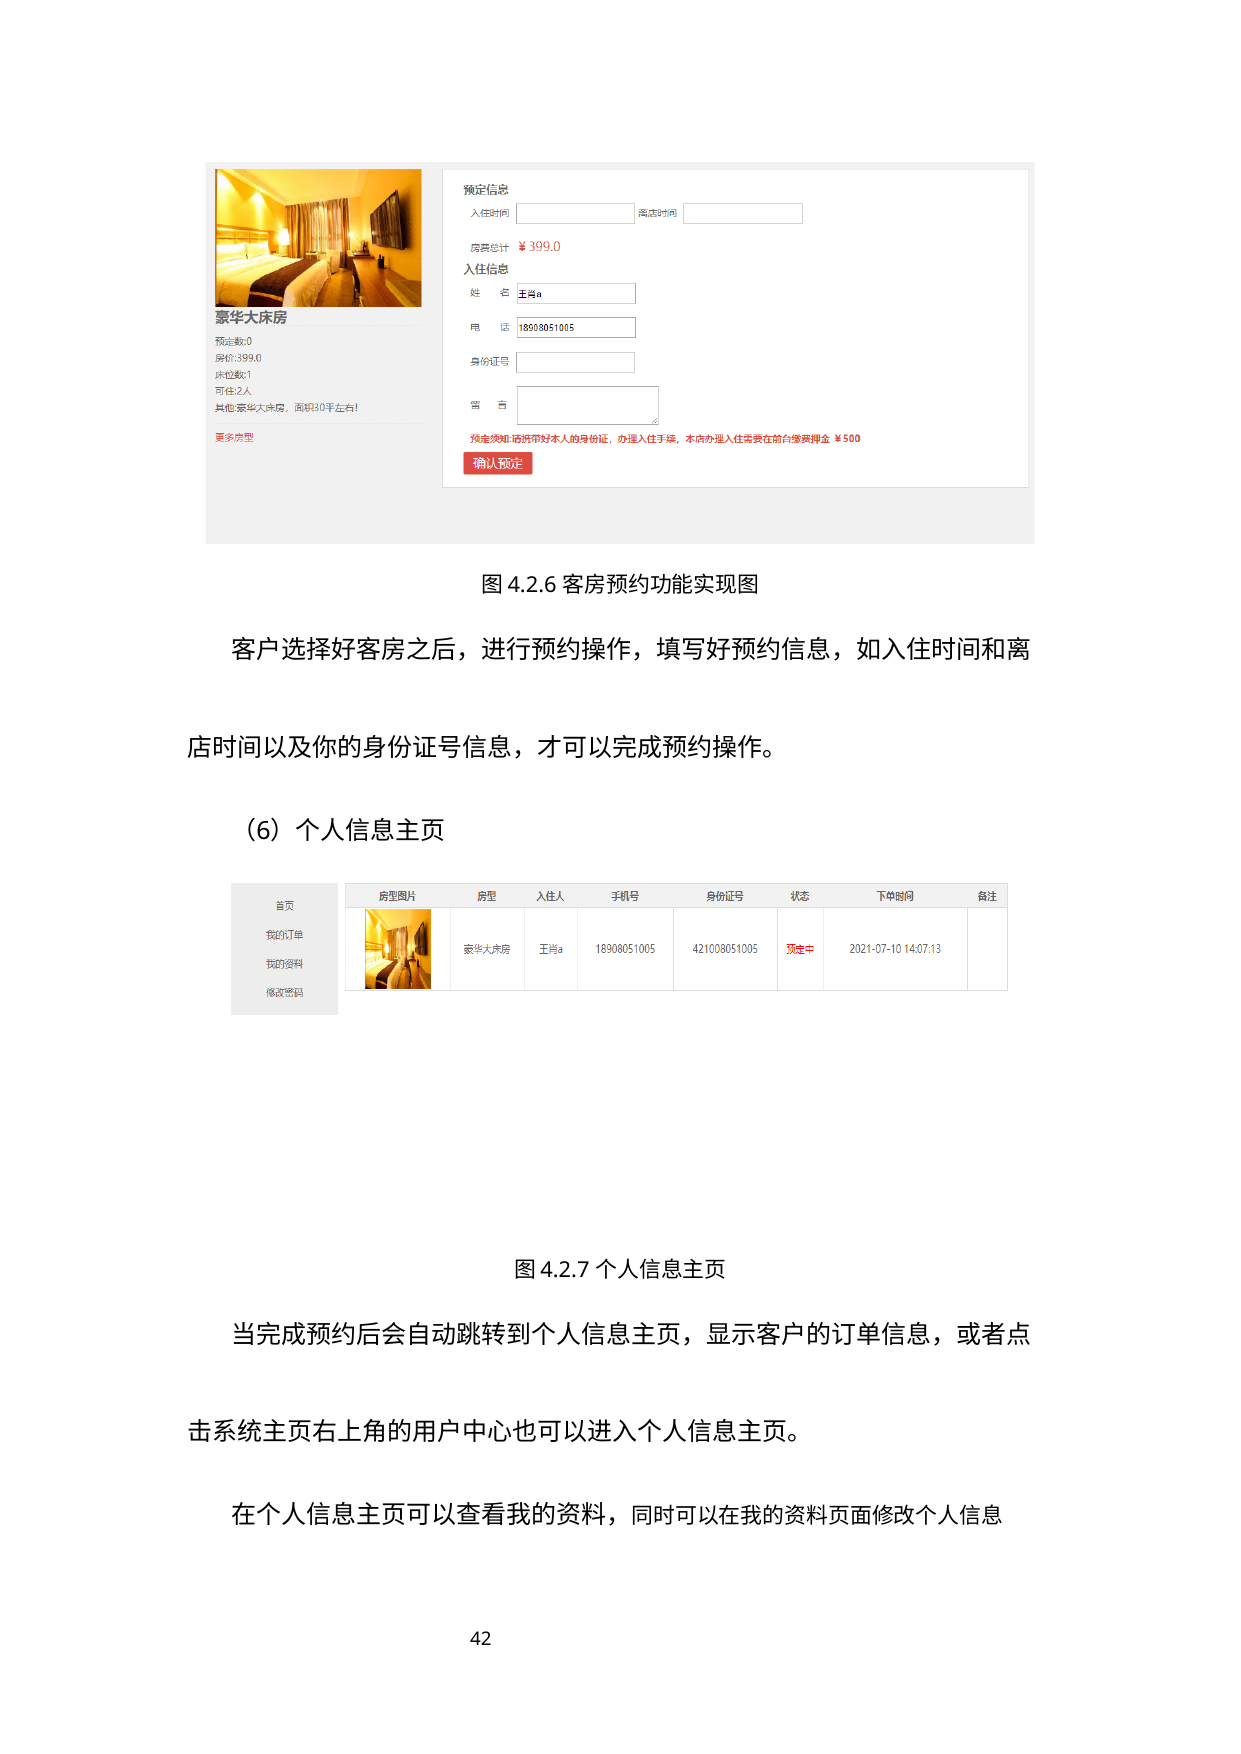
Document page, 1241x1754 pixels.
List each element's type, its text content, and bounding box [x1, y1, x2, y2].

picture [224, 878, 1016, 1210]
text 在个人信息主页可以查看我的资料，同时可以在我的资料页面修改个人信息 [187, 1480, 1053, 1545]
text 客户选择好客房之后，进行预约操作，填写好预约信息，如入住时间和离店时间以及你的身份证号信息，才可以完成预约操作。 [187, 615, 1053, 778]
text （6）个人信息主页 [187, 796, 1053, 861]
text 图4.2.6 客房预约功能实现图 [187, 567, 1053, 599]
text 图4.2.7 个人信息主页 [187, 1251, 1053, 1284]
text 当完成预约后会自动跳转到个人信息主页，显示客户的订单信息，或者点击系统主页右上角的用户中心也可以进入个人信息主页。 [187, 1300, 1053, 1462]
picture [205, 162, 1035, 544]
